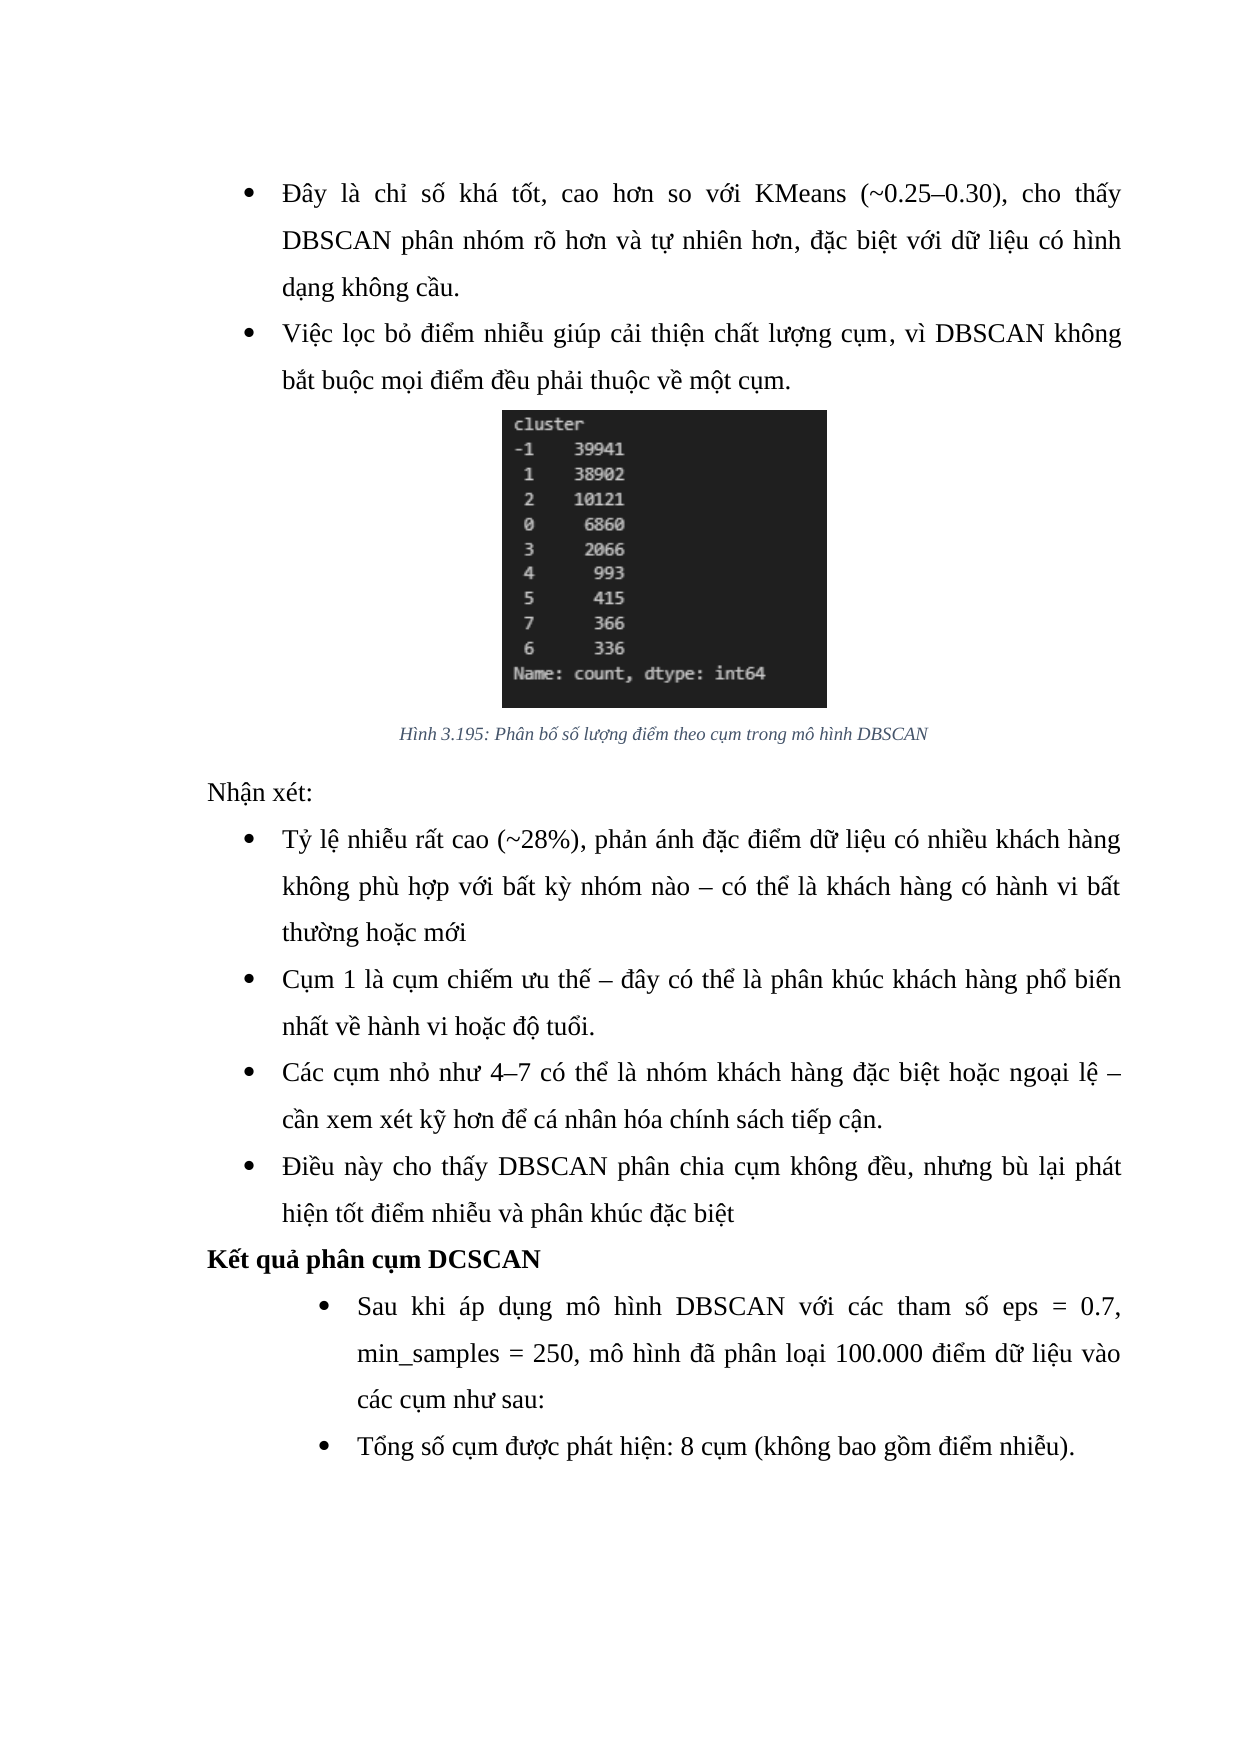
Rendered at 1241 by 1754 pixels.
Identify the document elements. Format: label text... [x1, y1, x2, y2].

text Kết quả phân cụm DCSCAN [207, 1243, 1122, 1274]
list Tỷ lệ nhiễu rất cao (~28%), phản ánh đặc điểm dữ liệu có nhiều khách hàng không phù hợp với bất kỳ nhóm nào – có thể là khách hàng có hành vi bất thường hoặc mới [244, 823, 1122, 948]
list Cụm 1 là cụm chiếm ưu thế – đây có thể là phân khúc khách hàng phổ biến nhất về hành vi hoặc độ tuổi. [244, 963, 1122, 1041]
list Đây là chỉ số khá tốt, cao hơn so với KMeans (~0.25–0.30), cho thấy DBSCAN phân nhóm rõ hơn và tự nhiên hơn, đặc biệt với dữ liệu có hình dạng không cầu. [244, 177, 1122, 302]
list Việc lọc bỏ điểm nhiễu giúp cải thiện chất lượng cụm, vì DBSCAN không bắt buộc mọi điểm đều phải thuộc về một cụm. [244, 317, 1122, 395]
text Nhận xét: [207, 776, 1122, 807]
picture [502, 410, 827, 708]
list Tổng số cụm được phát hiện: 8 cụm (không bao gồm điểm nhiễu). [319, 1430, 1122, 1461]
list Sau khi áp dụng mô hình DBSCAN với các tham số eps = 0.7, min_samples = 250, mô hình đã phân loại 100.000 điểm dữ liệu vào các cụm như sau: [319, 1290, 1122, 1415]
list Các cụm nhỏ như 4–7 có thể là nhóm khách hàng đặc biệt hoặc ngoại lệ – cần xem xét kỹ hơn để cá nhân hóa chính sách tiếp cận. [244, 1057, 1122, 1134]
list Điều này cho thấy DBSCAN phân chia cụm không đều, nhưng bù lại phát hiện tốt điểm nhiễu và phân khúc đặc biệt [244, 1150, 1122, 1228]
